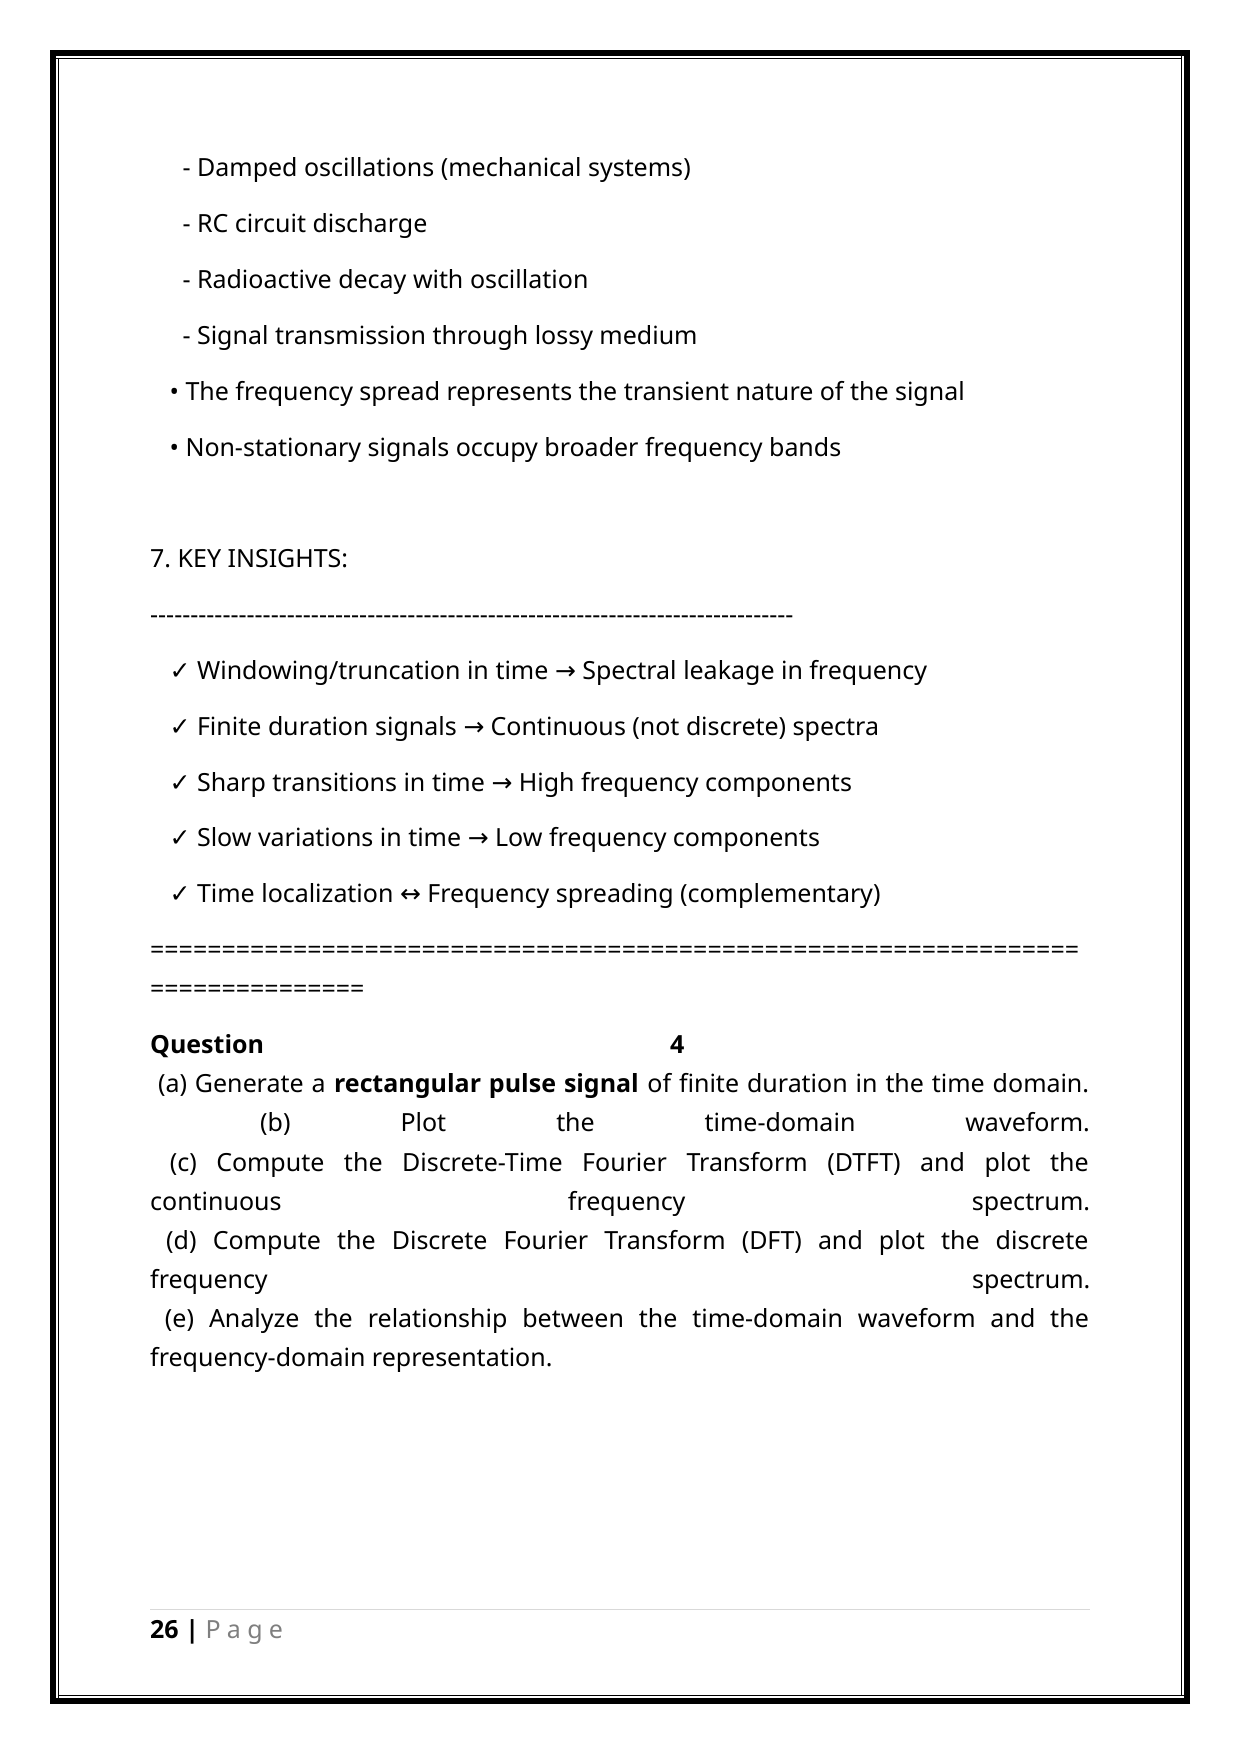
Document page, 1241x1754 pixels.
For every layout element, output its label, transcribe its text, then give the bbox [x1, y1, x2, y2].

text ✓ Windowing/truncation in time → Spectral leakage in frequency [150, 652, 1090, 687]
text - Damped oscillations (mechanical systems) [150, 150, 1090, 184]
text ✓ Finite duration signals → Continuous (not discrete) spectra [150, 708, 1090, 742]
text ✓ Sharp transitions in time → High frequency components [150, 764, 1090, 798]
text -------------------------------------------------------------------------------- [150, 597, 1090, 631]
text - Signal transmission through lossy medium [150, 317, 1090, 352]
text • The frequency spread represents the transient nature of the signal [150, 373, 1090, 407]
text 7. KEY INSIGHTS: [150, 541, 1090, 575]
text - Radioactive decay with oscillation [150, 262, 1090, 296]
text ✓ Time localization ↔ Frequency spreading (complementary) [150, 876, 1090, 910]
text Question 4 (a) Generate a rectangular pulse signal of finite duration in the time domain. (b) Plot the time-domain waveform. (c) Compute the Discrete-Time Fourier Transform (DTFT) and plot the continuous frequency spectrum. (d) Compute the Discrete Fourier Transform (DFT) and plot the discrete frequency spectrum. (e) Analyze the relationship between the time-domain waveform and the frequency-domain representation. [150, 1027, 1090, 1374]
text ================================================================================ [150, 932, 1090, 1005]
text • Non-stationary signals occupy broader frequency bands [150, 429, 1090, 463]
text - RC circuit discharge [150, 206, 1090, 240]
text ✓ Slow variations in time → Low frequency components [150, 820, 1090, 854]
